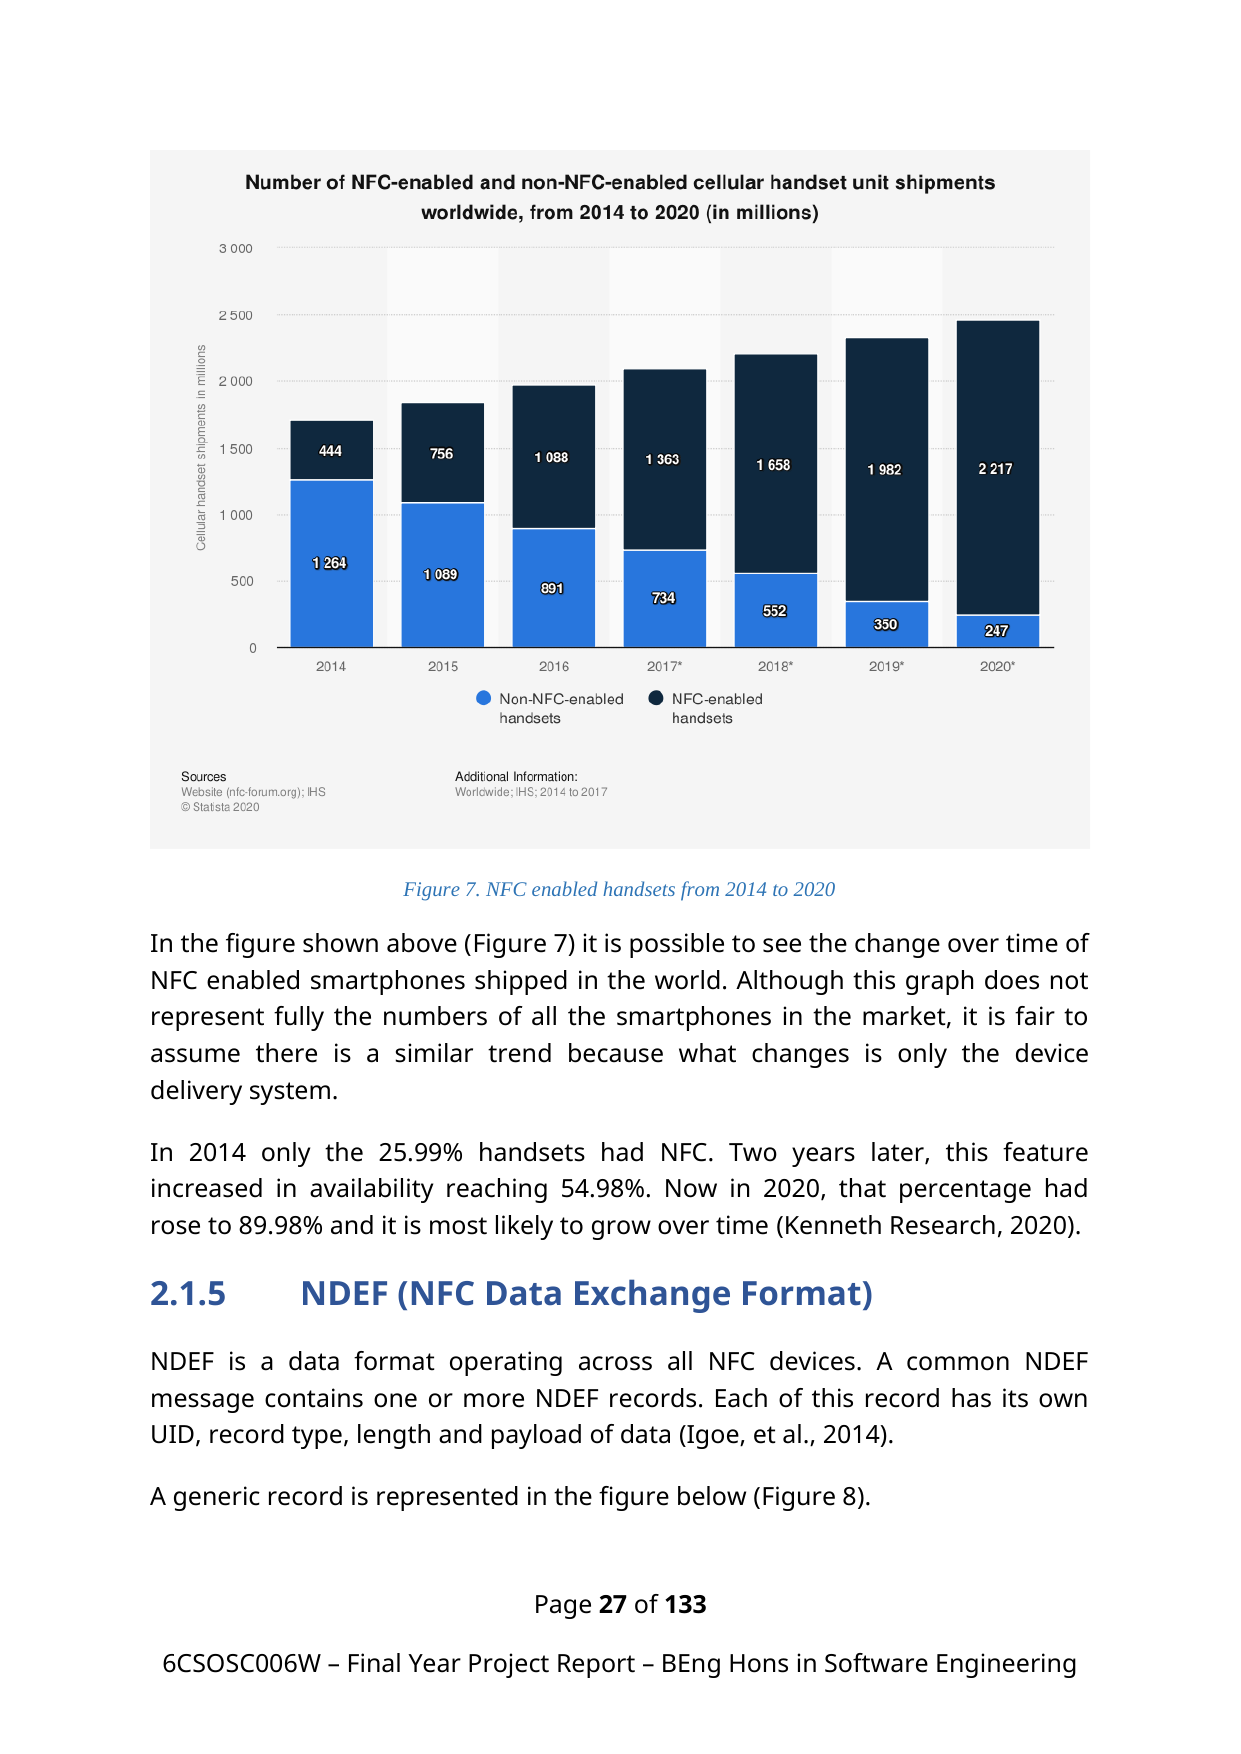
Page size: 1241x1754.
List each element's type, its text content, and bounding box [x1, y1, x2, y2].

text Figure 7. NFC enabled handsets from 2014 to 2020 [150, 876, 1090, 901]
text A generic record is represented in the figure below (Figure 8). [150, 1479, 1090, 1513]
text In the figure shown above (Figure 7) it is possible to see the change over time of NFC enabled smartphones shipped in the world. Although this graph does not represent fully the numbers of all the smartphones in the market, it is fair to assume there is a similar trend because what changes is only the device delivery system. [150, 926, 1090, 1107]
subtitle NDEF (NFC Data Exchange Format) [150, 1270, 1090, 1315]
picture [150, 150, 1091, 849]
text NDEF is a data format operating across all NFC devices. A common NDEF message contains one or more NDEF records. Each of this record has its own UID, record type, length and payload of data . [150, 1344, 1090, 1451]
text In 2014 only the 25.99% handsets had NFC. Two years later, this feature increased in availability reaching 54.98%. Now in 2020, that percentage had rose to 89.98% and it is most likely to grow over time . [150, 1134, 1090, 1242]
